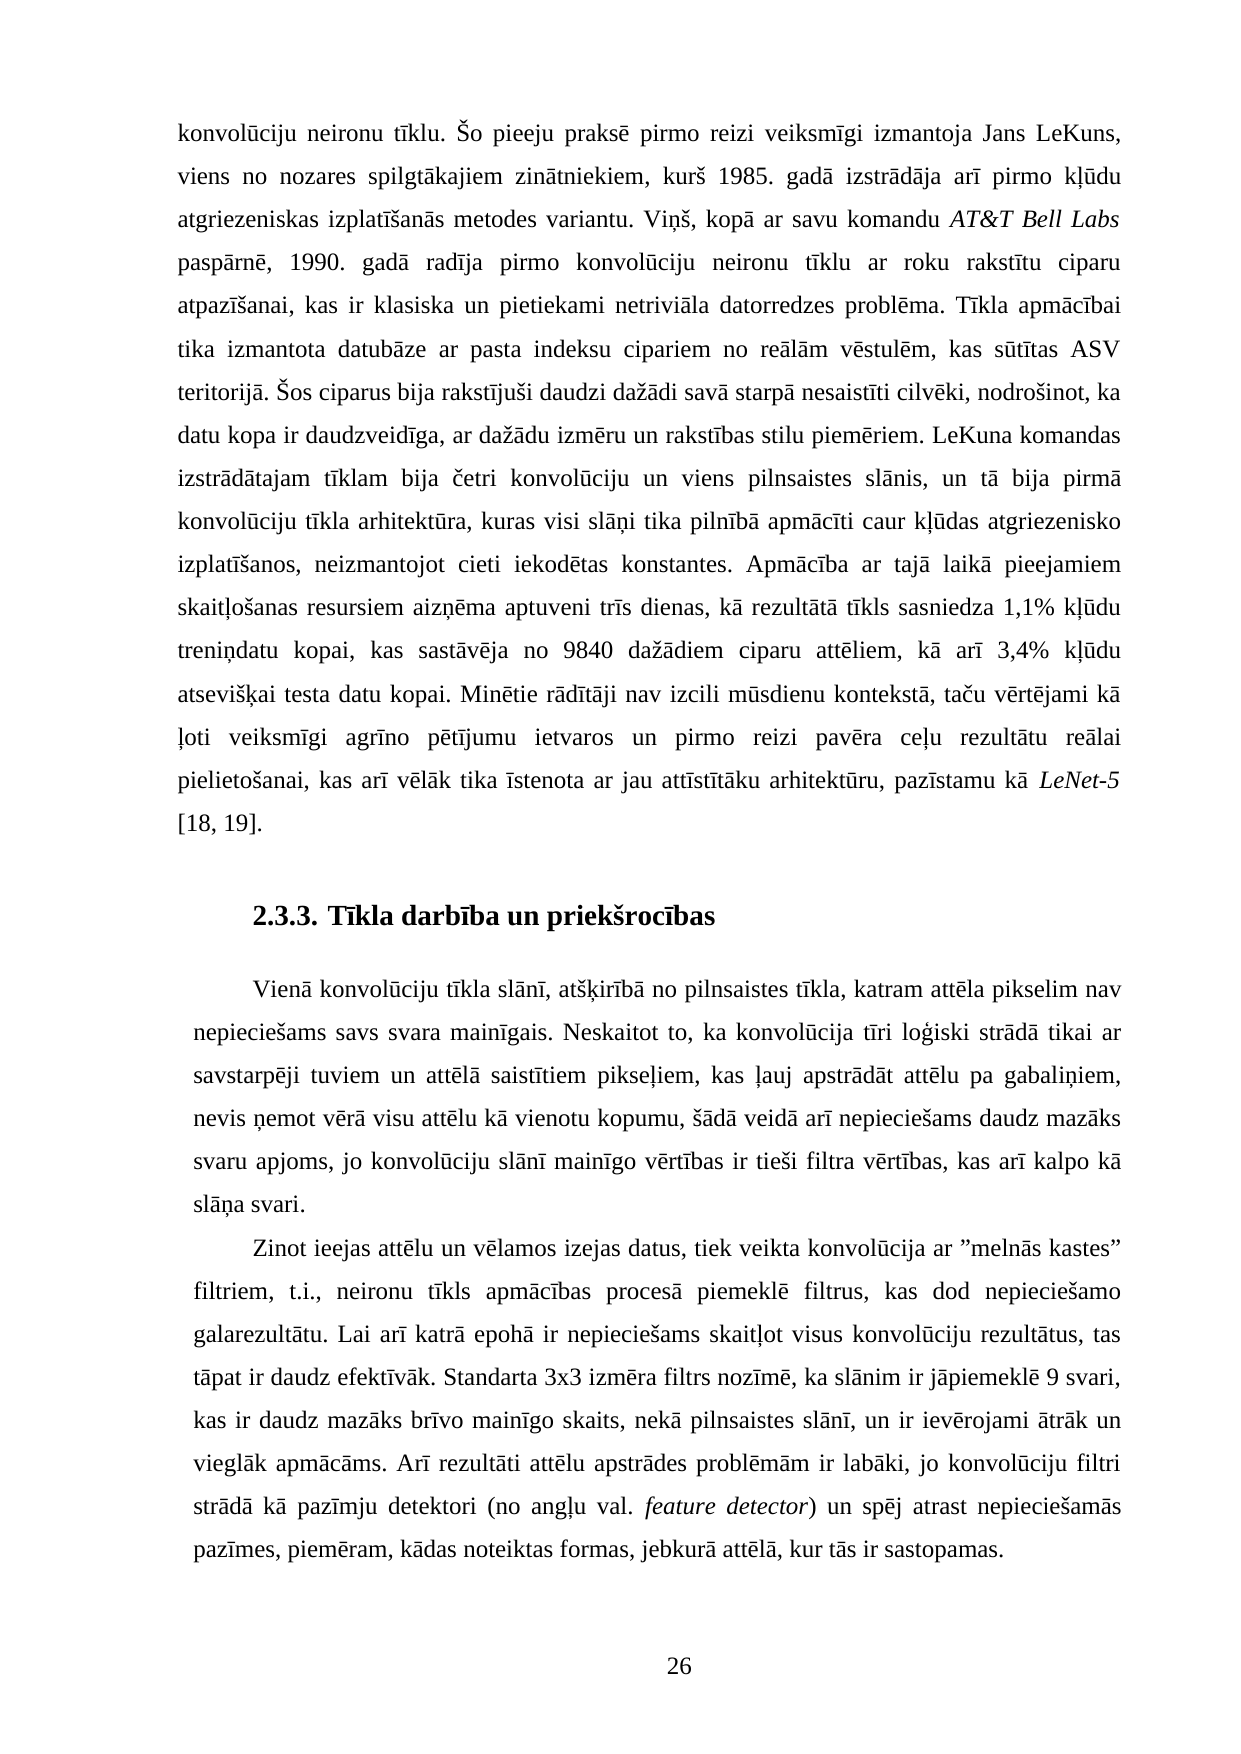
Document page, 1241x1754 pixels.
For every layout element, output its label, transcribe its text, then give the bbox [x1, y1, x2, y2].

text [177, 118, 1122, 837]
text Zinot ieejas attēlu un vēlamos izejas datus, tiek veikta konvolūcija ar ”melnās kastes” filtriem, t.i., neironu tīkls apmācības procesā piemeklē filtrus, kas dod nepieciešamo galarezultātu. Lai arī katrā epohā ir nepieciešams skaitļot visus konvolūciju rezultātus, tas tāpat ir daudz efektīvāk. Standarta 3x3 izmēra filtrs nozīmē, ka slānim ir jāpiemeklē 9 svari, kas ir daudz mazāks brīvo mainīgo skaits, nekā pilnsaistes slānī, un ir ievērojami ātrāk un vieglāk apmācāms. Arī rezultāti attēlu apstrādes problēmām ir labāki, jo konvolūciju filtri strādā kā pazīmju detektori (no angļu val. feature detector) un spēj atrast nepieciešamās pazīmes, piemēram, kādas noteiktas formas, jebkurā attēlā, kur tās ir sastopamas. [193, 1233, 1122, 1563]
subtitle Tīkla darbība un priekšrocības [252, 898, 1122, 932]
text Vienā konvolūciju tīkla slānī, atšķirībā no pilnsaistes tīkla, katram attēla pikselim nav nepieciešams savs svara mainīgais. Neskaitot to, ka konvolūcija tīri loģiski strādā tikai ar savstarpēji tuviem un attēlā saistītiem pikseļiem, kas ļauj apstrādāt attēlu pa gabaliņiem, nevis ņemot vērā visu attēlu kā vienotu kopumu, šādā veidā arī nepieciešams daudz mazāks svaru apjoms, jo konvolūciju slānī mainīgo vērtības ir tieši filtra vērtības, kas arī kalpo kā slāņa svari. [193, 974, 1122, 1218]
